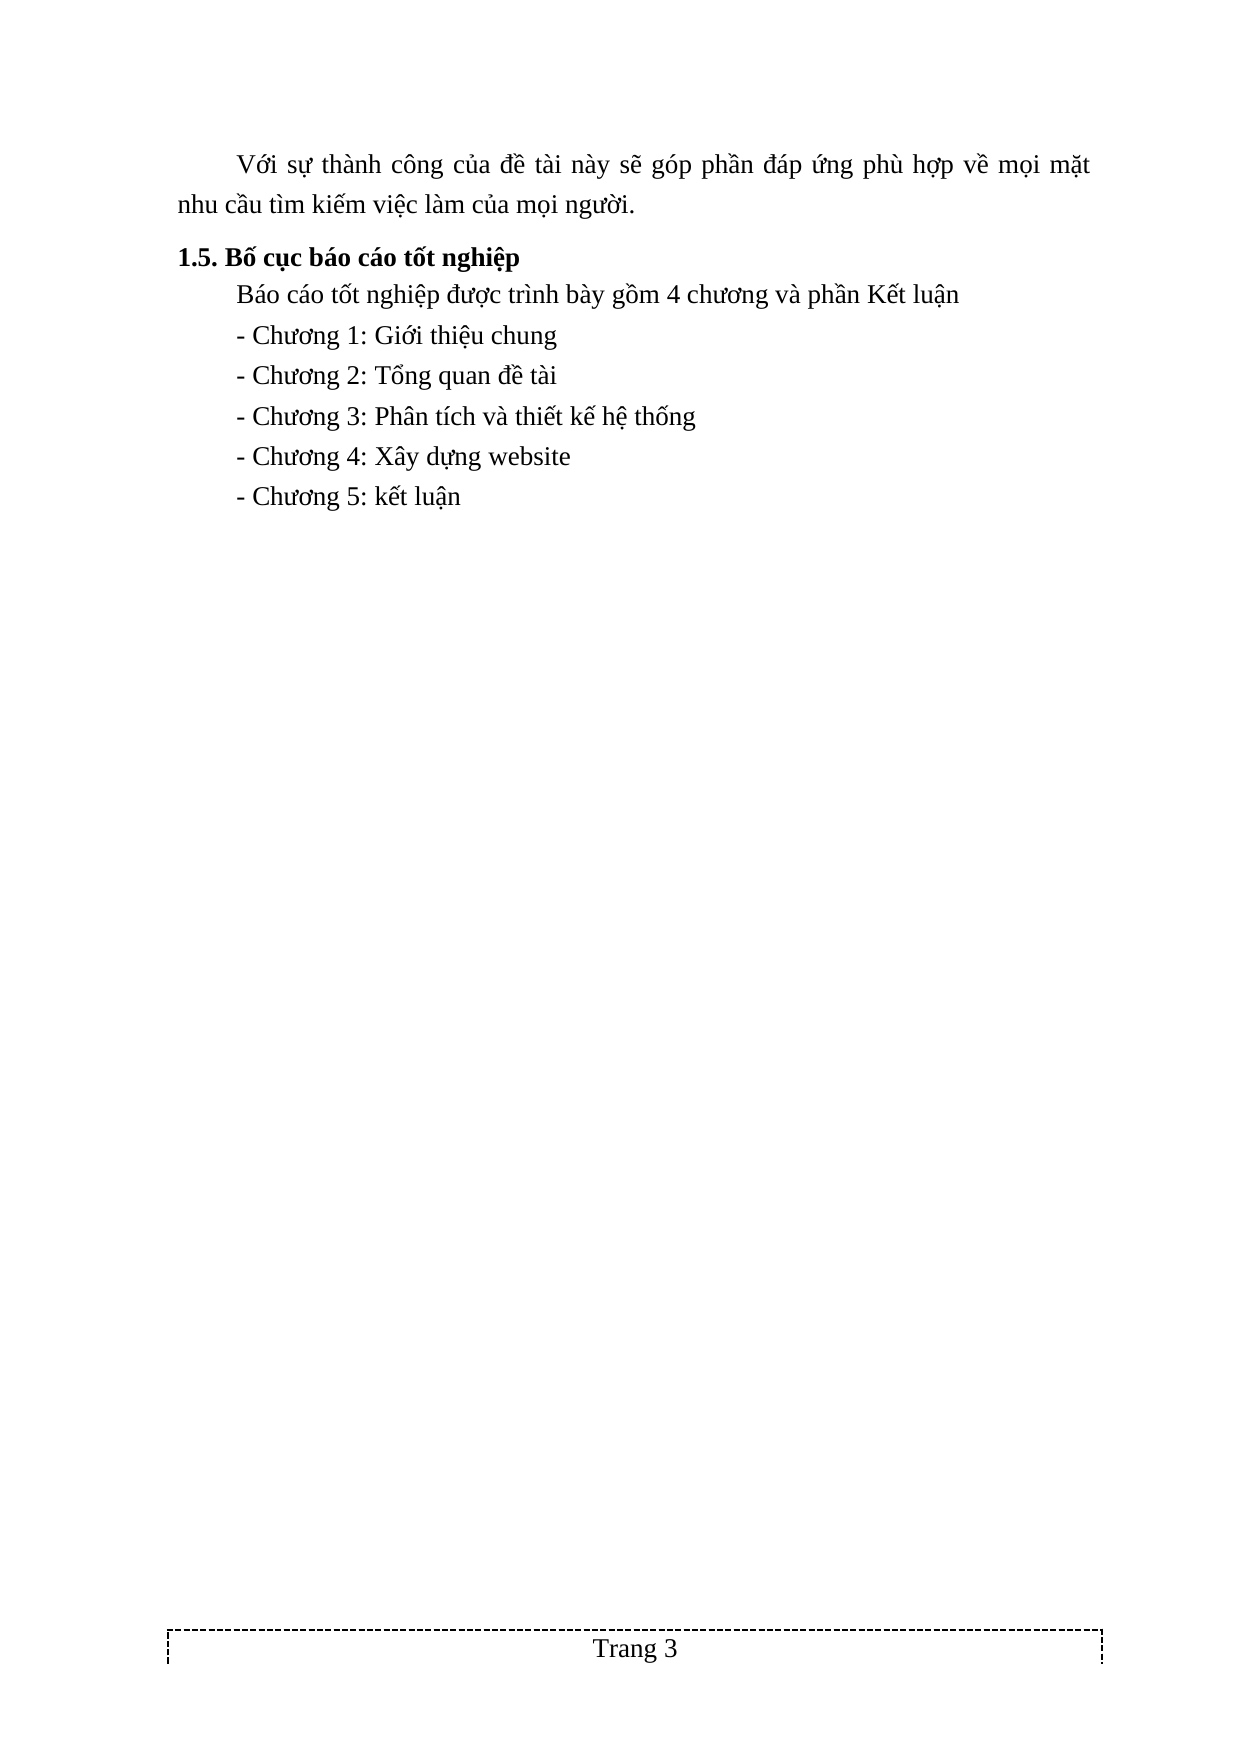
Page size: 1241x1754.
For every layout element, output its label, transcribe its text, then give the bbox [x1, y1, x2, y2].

text - Chương 2: Tổng quan đề tài [177, 359, 1092, 390]
text Bố cục báo cáo tốt nghiệp [177, 241, 1092, 272]
text Báo cáo tốt nghiệp được trình bày gồm 4 chương và phần Kết luận [177, 278, 1092, 309]
text - Chương 4: Xây dựng website [177, 440, 1092, 471]
text Với sự thành công của đề tài này sẽ góp phần đáp ứng phù hợp về mọi mặt nhu cầu tìm kiếm việc làm của mọi người. [177, 148, 1092, 219]
text - Chương 3: Phân tích và thiết kế hệ thống [177, 400, 1092, 431]
text - Chương 5: kết luận [177, 481, 1092, 512]
text - Chương 1: Giới thiệu chung [177, 319, 1092, 350]
